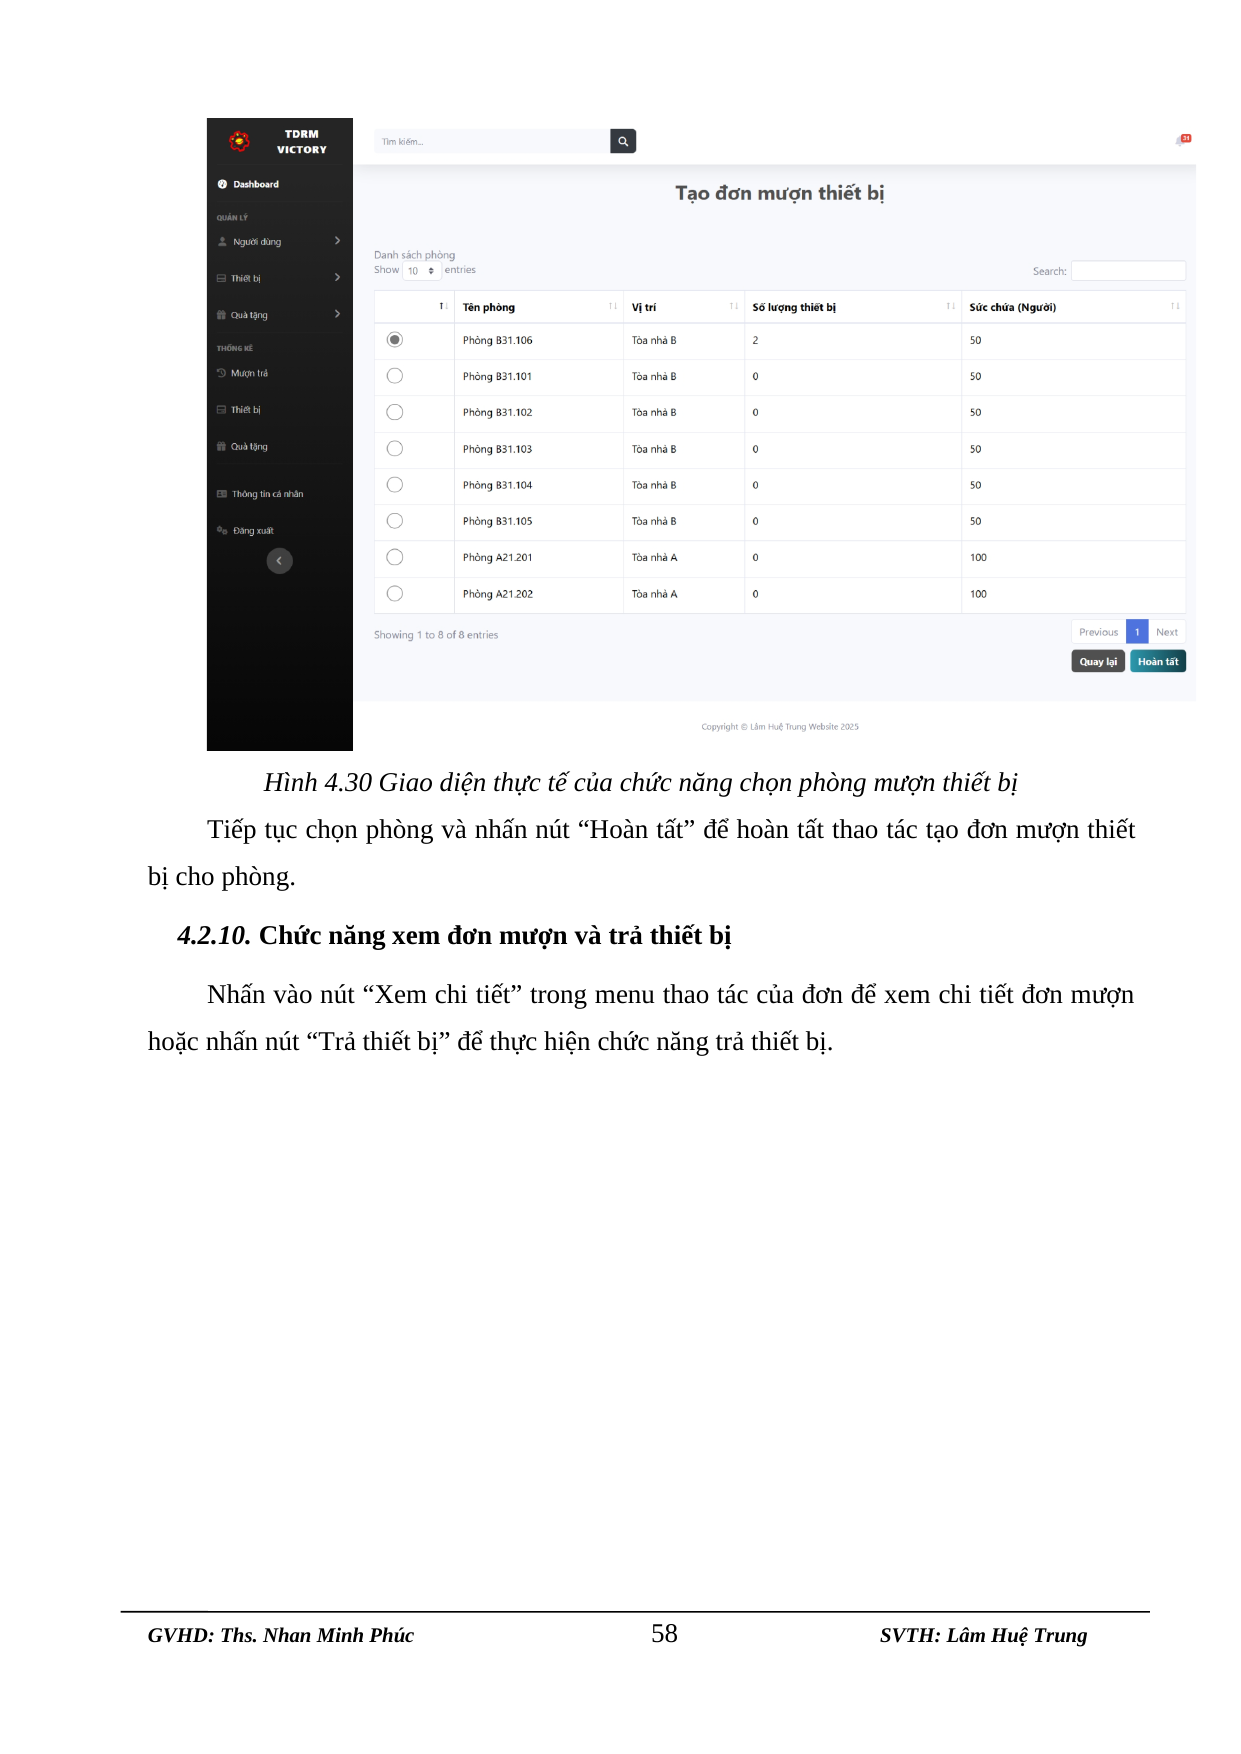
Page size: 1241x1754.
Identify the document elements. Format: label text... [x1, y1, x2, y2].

picture [206, 118, 1197, 751]
subtitle Chức năng xem đơn mượn và trả thiết bị [177, 919, 1137, 950]
text Nhấn vào nút “Xem chi tiết” trong menu thao tác của đơn để xem chi tiết đơn mượn hoặc nhấn nút “Trả thiết bị” để thực hiện chức năng trả thiết bị. [148, 978, 1137, 1056]
text Tiếp tục chọn phòng và nhấn nút “Hoàn tất” để hoàn tất thao tác tạo đơn mượn thiết bị cho phòng. [148, 813, 1137, 891]
